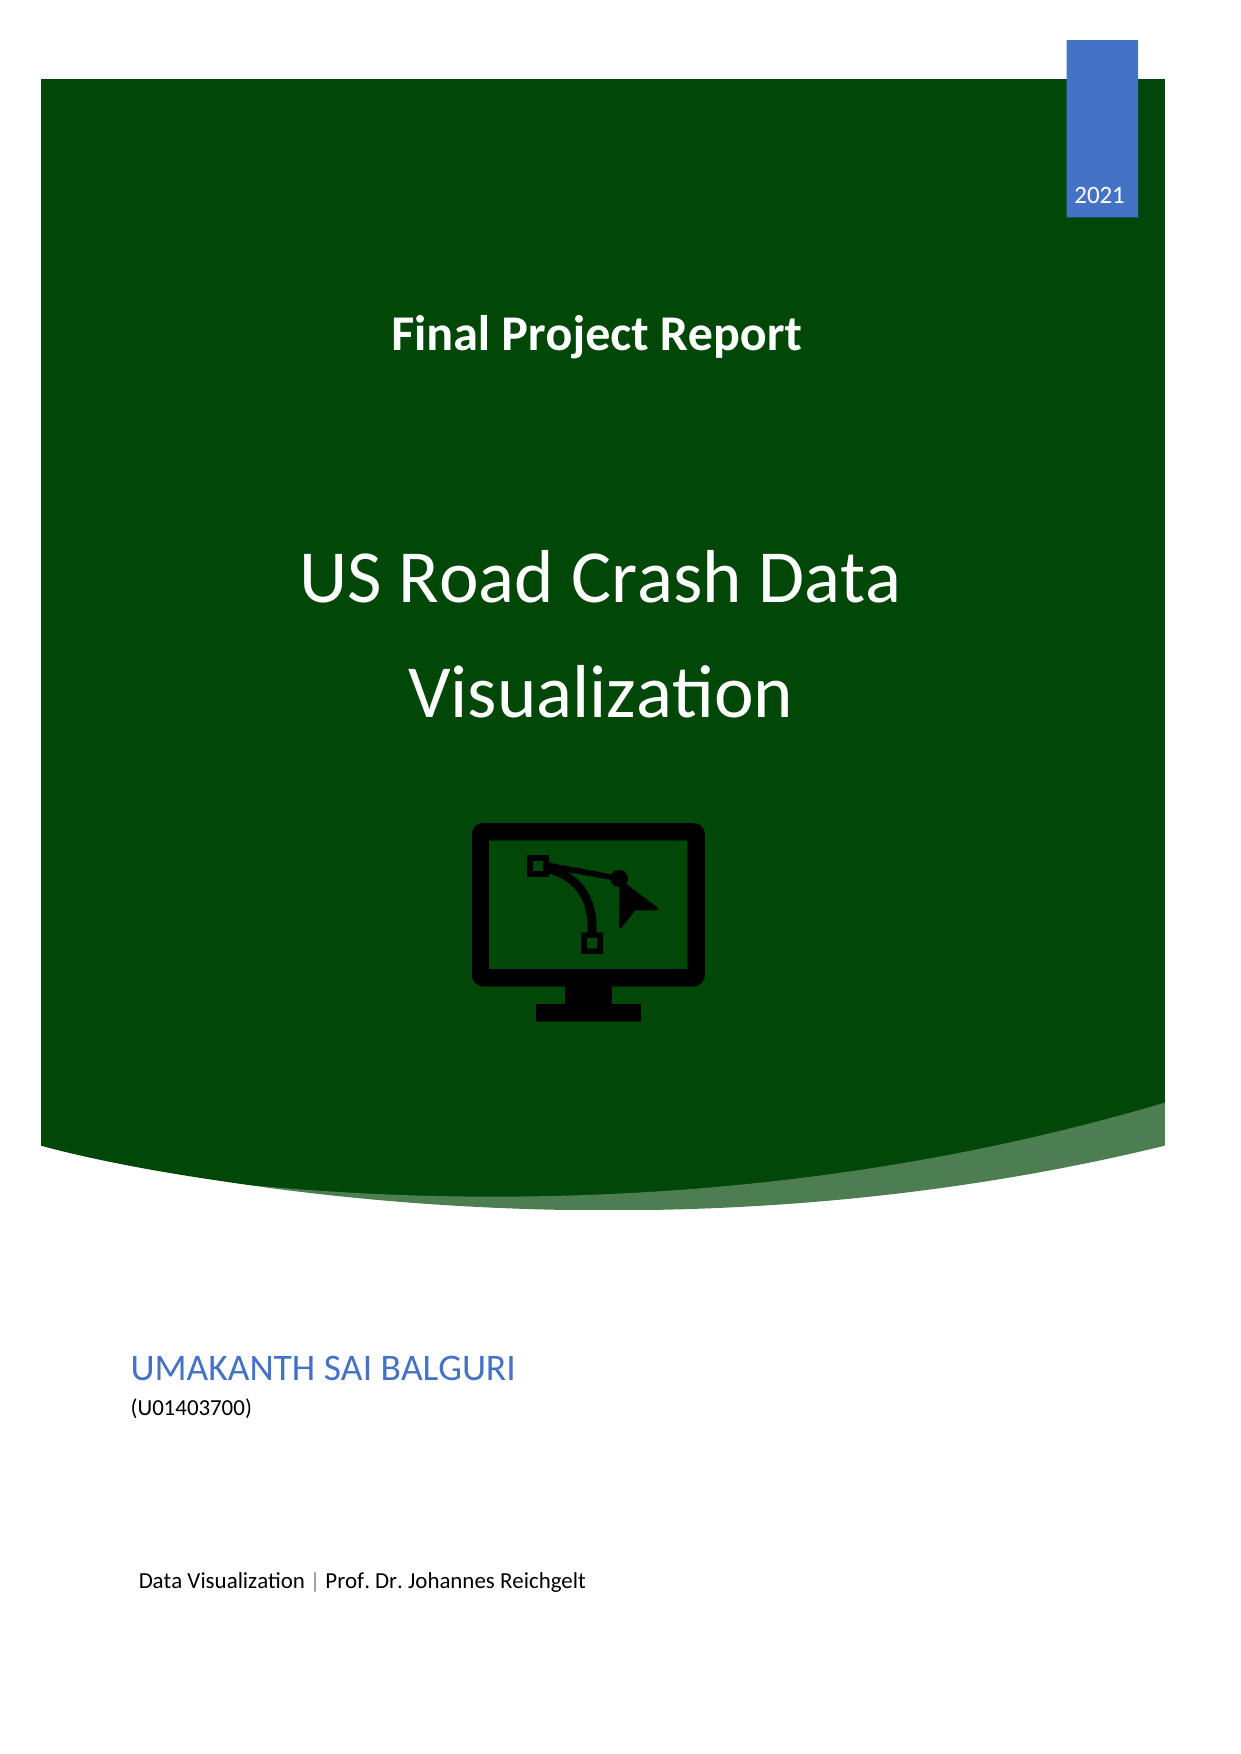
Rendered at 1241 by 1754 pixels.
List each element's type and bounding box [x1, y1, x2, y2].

picture [448, 779, 728, 1059]
